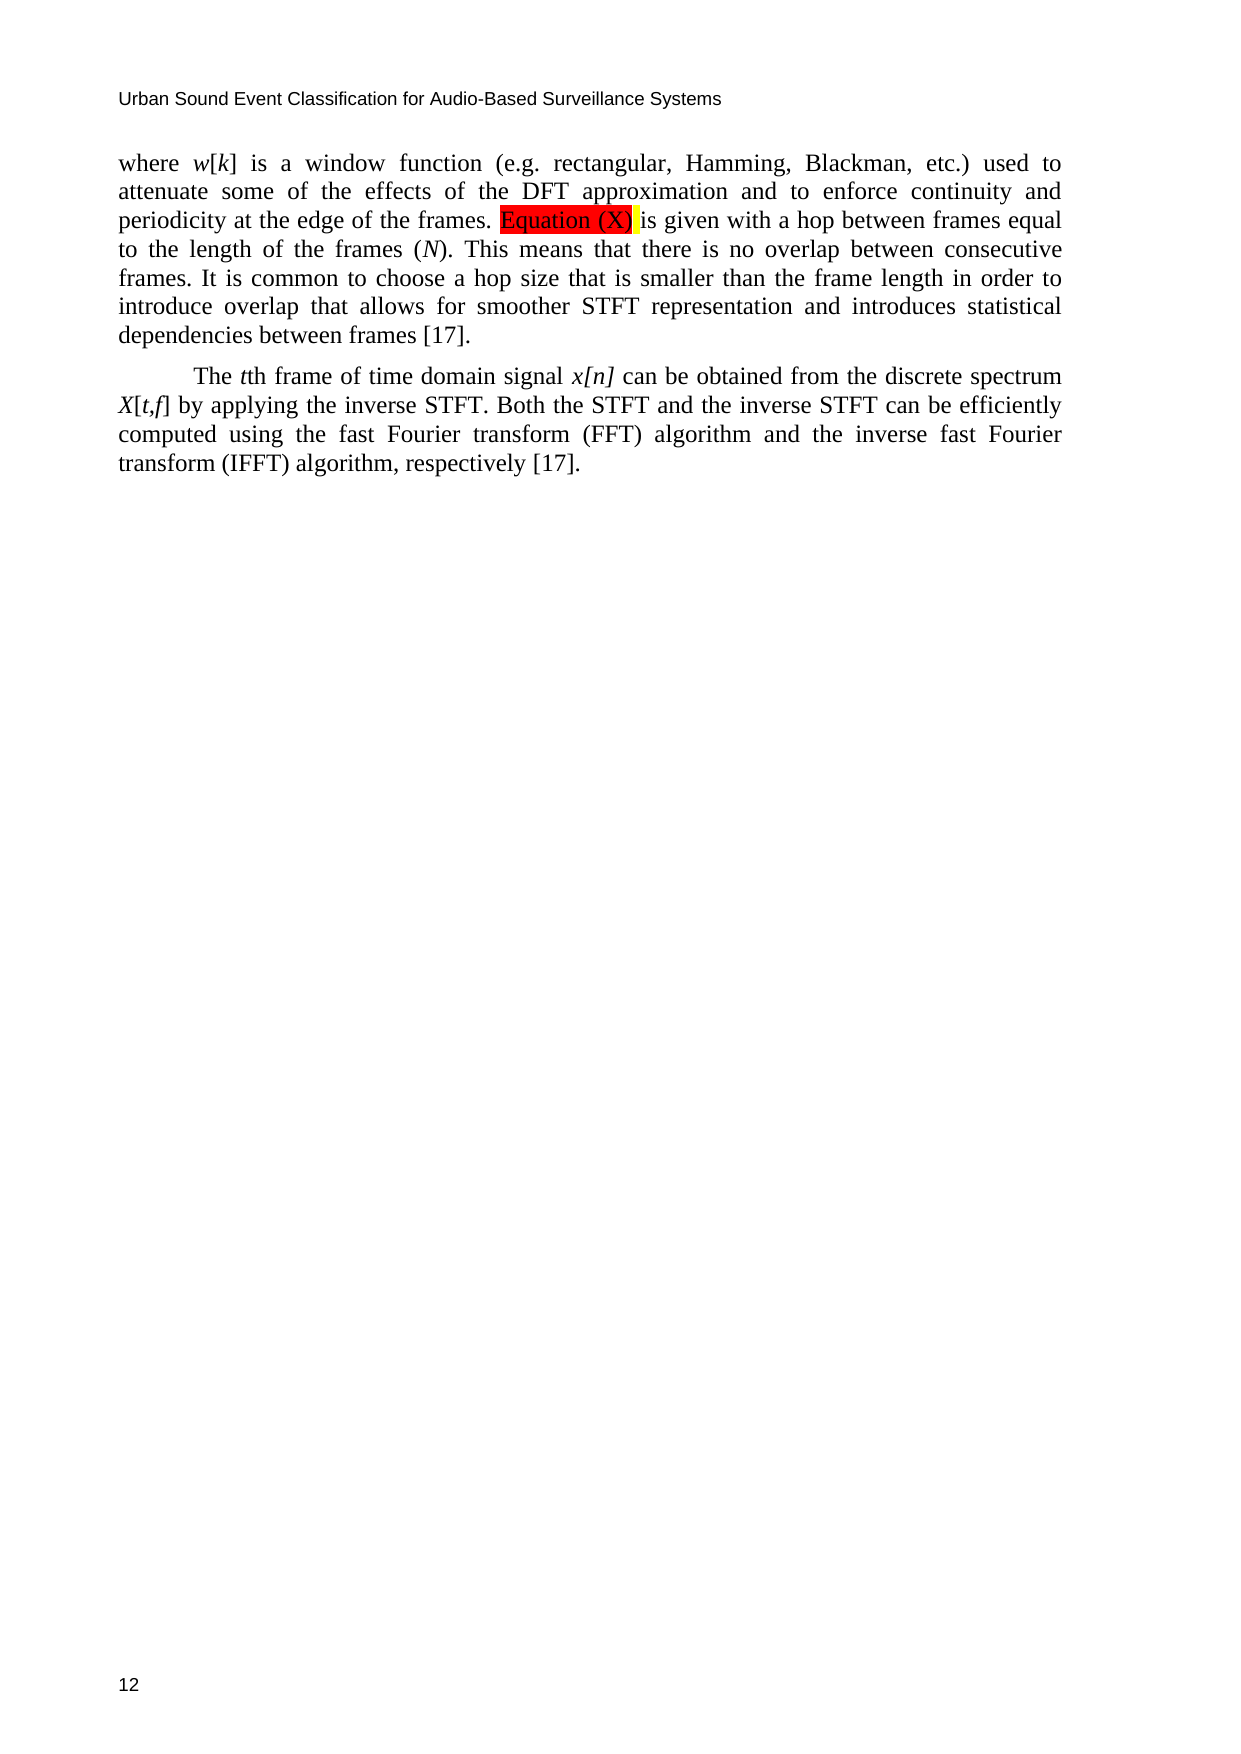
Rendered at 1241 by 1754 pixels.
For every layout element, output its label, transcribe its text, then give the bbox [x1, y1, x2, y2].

text The tth frame of time domain signal x[n] can be obtained from the discrete spectrum X[t,f] by applying the inverse STFT. Both the STFT and the inverse STFT can be efficiently computed using the fast Fourier transform (FFT) algorithm and the inverse fast Fourier transform (IFFT) algorithm, respectively [17]. [118, 361, 1063, 476]
text where w[k] is a window function (e.g. rectangular, Hamming, Blackman, etc.) used to attenuate some of the effects of the DFT approximation and to enforce continuity and periodicity at the edge of the frames. Equation (X) is given with a hop between frames equal to the length of the frames (N). This means that there is no overlap between consecutive frames. It is common to choose a hop size that is smaller than the frame length in order to introduce overlap that allows for smoother STFT representation and introduces statistical dependencies between frames [17]. [118, 148, 1063, 349]
